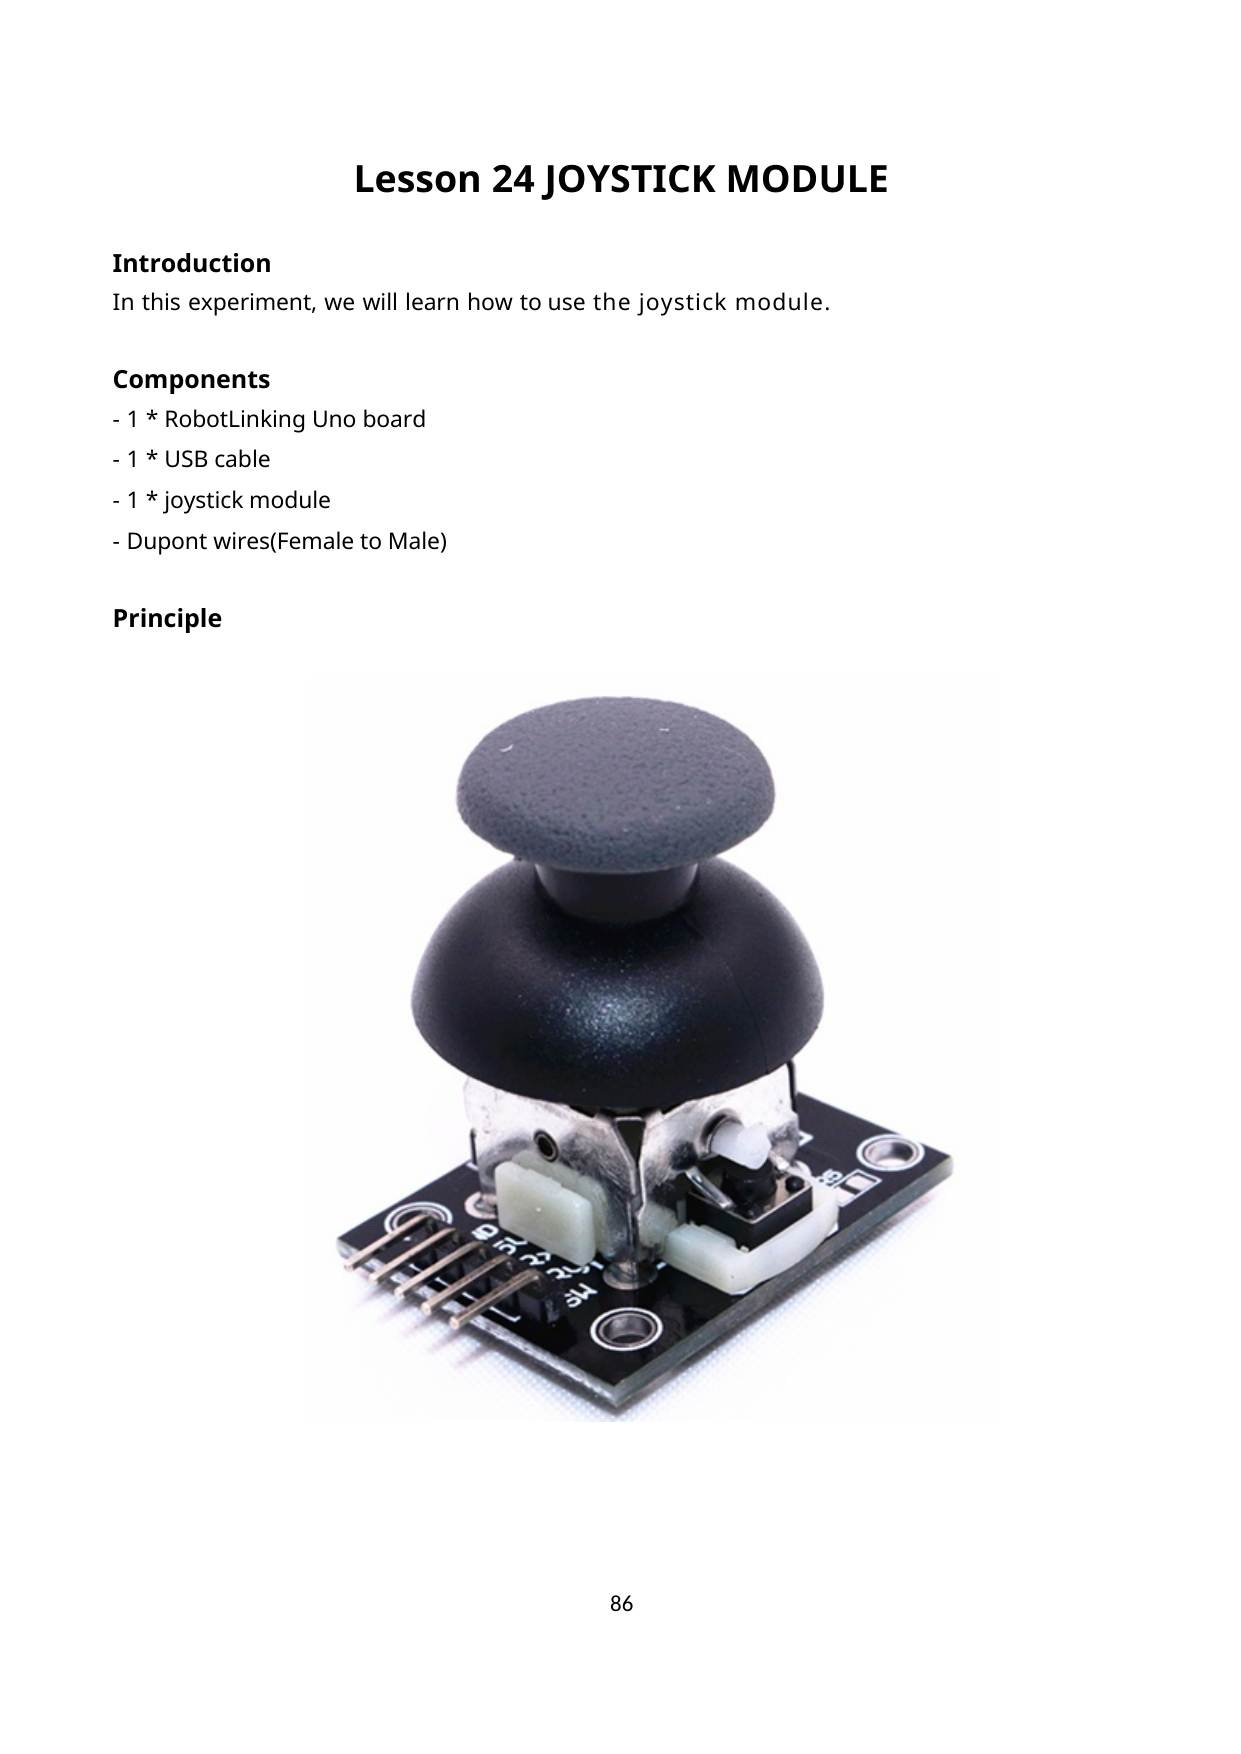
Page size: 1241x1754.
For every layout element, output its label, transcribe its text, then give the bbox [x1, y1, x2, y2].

text In this experiment, we will learn how to use the joystick module. [112, 286, 1128, 317]
list Dupont wires(Female to Male) [112, 524, 1140, 556]
subtitle Principle [112, 601, 1140, 634]
list 1 * USB cable [112, 443, 1140, 474]
subtitle Components [112, 362, 1140, 396]
list 1 * joystick module [112, 484, 1140, 515]
subtitle Lesson 24 JOYSTICK MODULE [102, 152, 1140, 203]
picture [244, 675, 997, 1422]
list 1 * RobotLinking Uno board [112, 403, 1140, 434]
subtitle Introduction [112, 245, 1140, 279]
